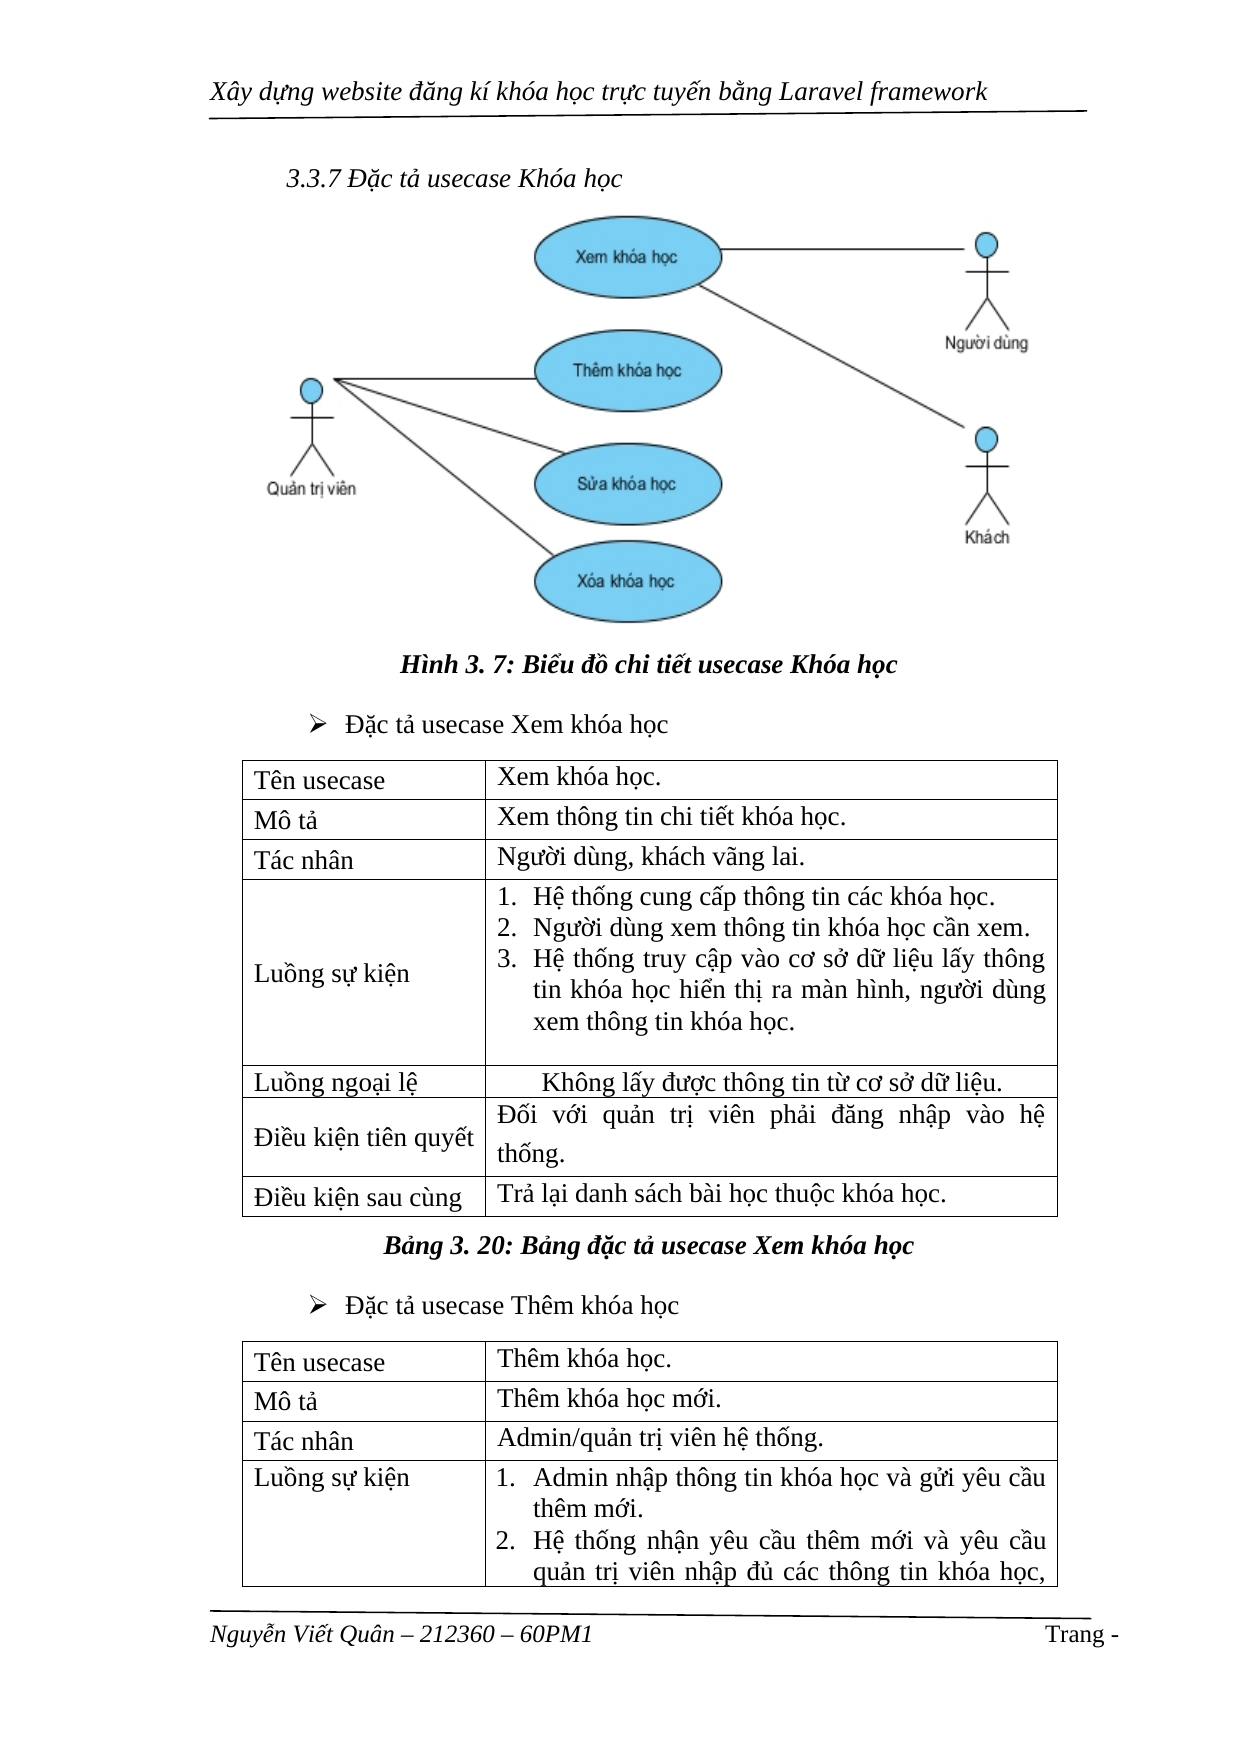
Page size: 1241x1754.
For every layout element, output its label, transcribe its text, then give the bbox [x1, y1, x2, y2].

table_cell Điều kiện sau cùng [243, 1177, 485, 1216]
text Đặc tả usecase Thêm khóa học [307, 1289, 1090, 1320]
table_cell Admin/quản trị viên hệ thống. [486, 1422, 1057, 1460]
table_cell Luồng sự kiện [243, 1461, 485, 1586]
table_cell Đối với quản trị viên phải đăng nhập vào hệ thống. [486, 1098, 1057, 1176]
table_cell Thêm khóa học mới. [486, 1382, 1057, 1421]
table_cell Tác nhân [243, 840, 485, 879]
text 3.3.7 Đặc tả usecase Khóa học [256, 162, 1090, 194]
table_cell Không lấy được thông tin từ cơ sở dữ liệu. [486, 1066, 1057, 1097]
table_cell Điều kiện tiên quyết [243, 1098, 485, 1176]
table_cell Tác nhân [243, 1422, 485, 1460]
table_cell Trả lại danh sách bài học thuộc khóa học. [486, 1177, 1057, 1216]
table_cell Người dùng, khách vãng lai. [486, 840, 1057, 879]
table_cell Mô tả [243, 1382, 485, 1421]
table_cell Luồng sự kiện [243, 880, 485, 1065]
table_cell Hệ thống cung cấp thông tin các khóa học. Người dùng xem thông tin khóa học cần xem. Hệ thống truy cập vào cơ sở dữ liệu lấy thông tin khóa học hiển thị ra màn hình, người dùng xem thông tin khóa học. [486, 880, 1057, 1065]
picture [250, 213, 1050, 628]
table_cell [486, 1461, 1057, 1586]
table_cell Xem thông tin chi tiết khóa học. [486, 800, 1057, 839]
table_cell Mô tả [243, 800, 485, 839]
table_cell Luồng ngoại lệ [243, 1066, 485, 1097]
table_header Xem khóa học. [486, 761, 1057, 799]
table_header Tên usecase [243, 1342, 485, 1381]
table_header Thêm khóa học. [486, 1342, 1057, 1381]
table_header Tên usecase [243, 761, 485, 799]
text Đặc tả usecase Xem khóa học [307, 708, 1090, 739]
